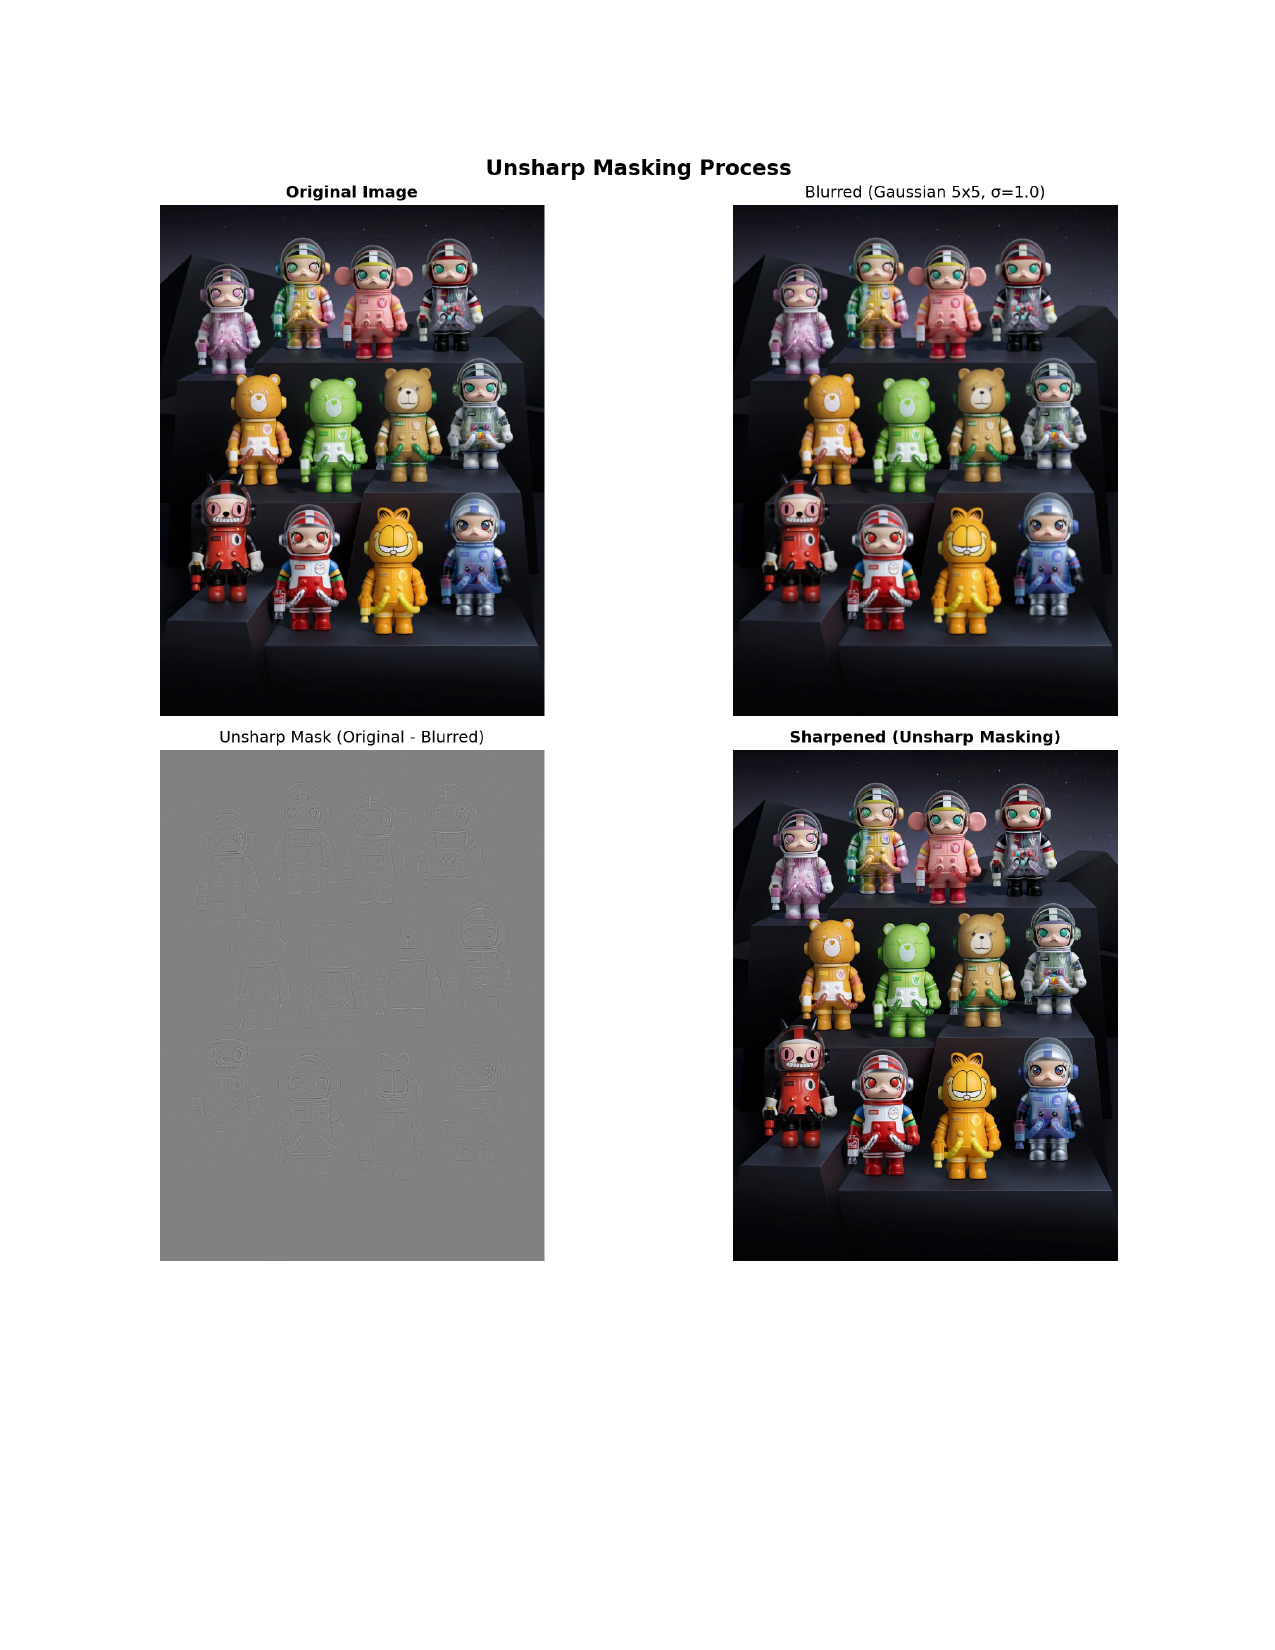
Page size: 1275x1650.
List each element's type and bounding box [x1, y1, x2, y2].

picture [150, 150, 1125, 1270]
